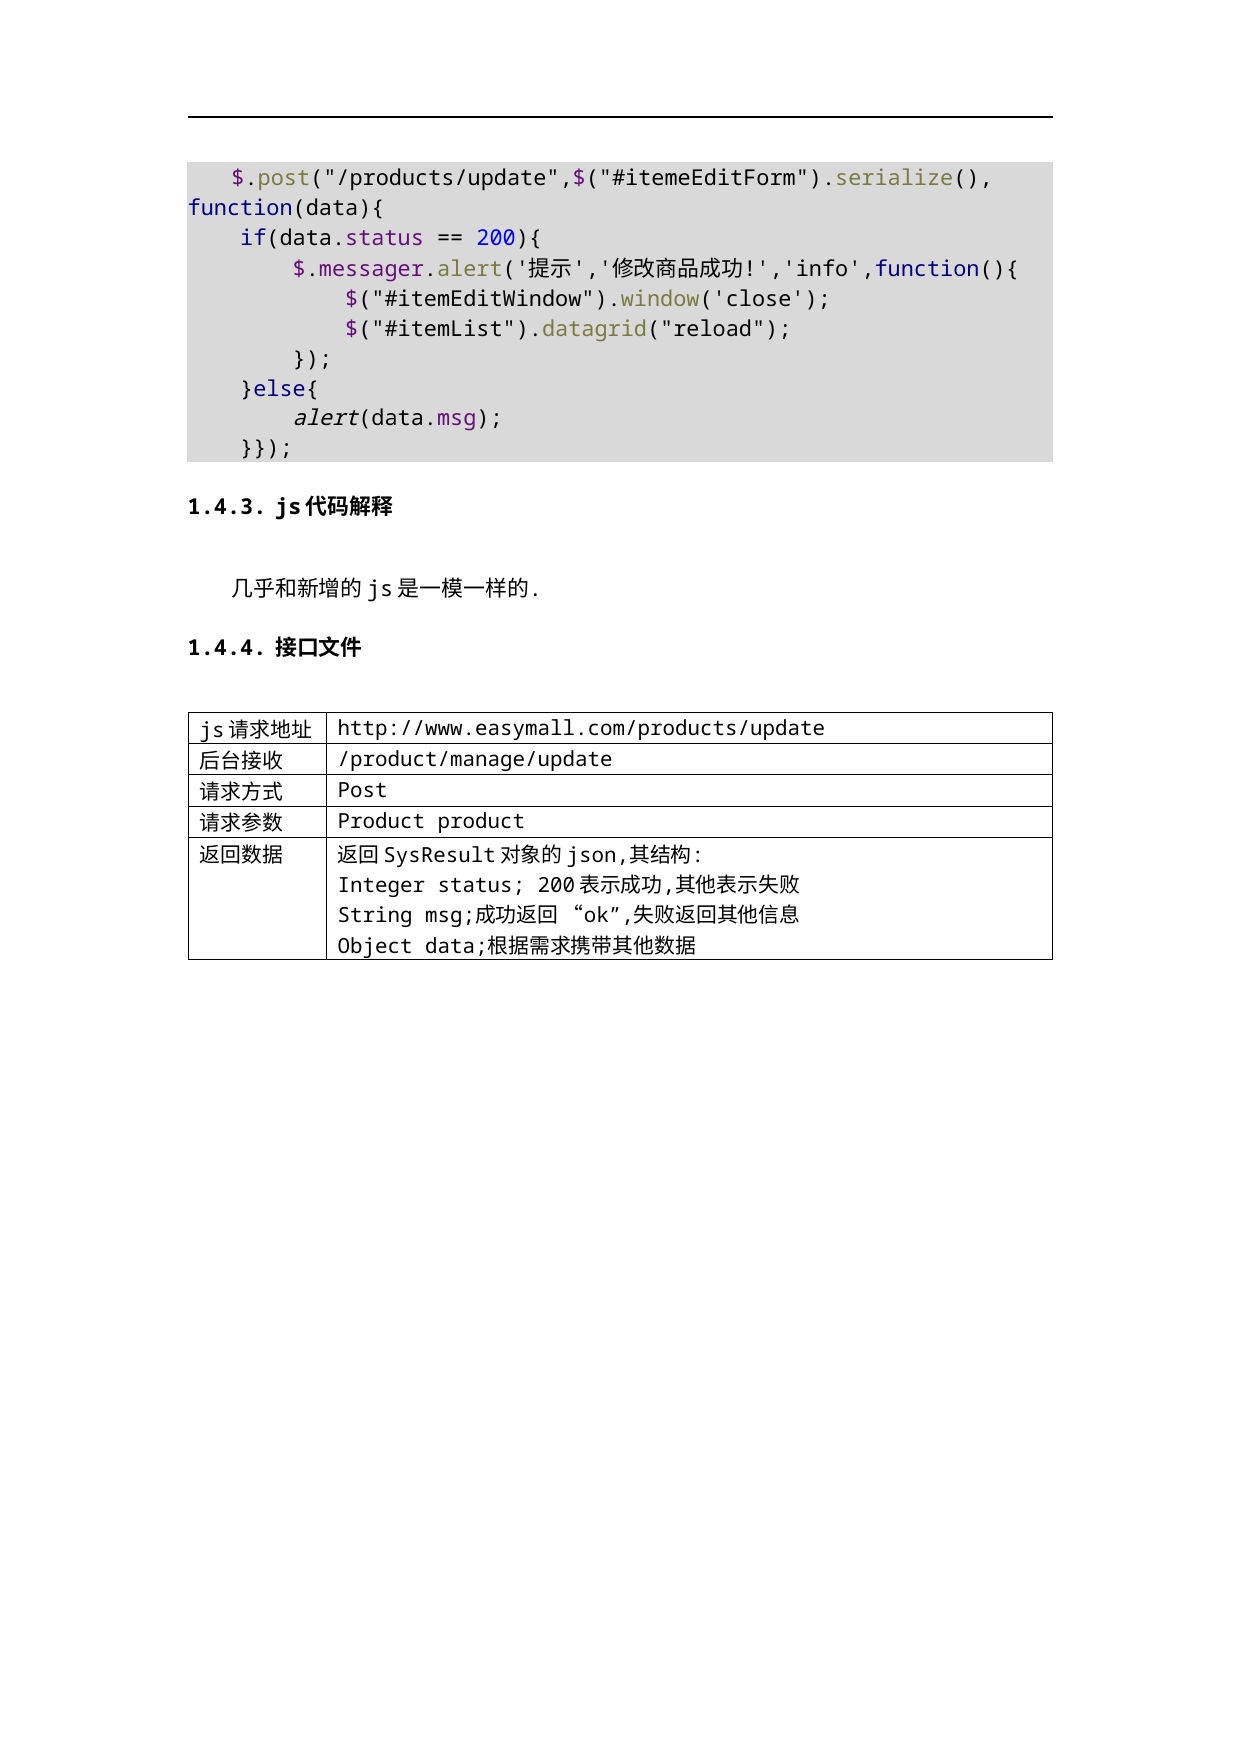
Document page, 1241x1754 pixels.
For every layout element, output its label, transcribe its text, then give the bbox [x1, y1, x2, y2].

table_cell 后台接收 [189, 744, 326, 774]
subtitle js代码解释 [187, 489, 1053, 521]
table_cell 返回SysResult对象的json,其结构: Integer status; 200表示成功,其他表示失败 String msg;成功返回 “ok”,失败返回其他信息 Object data;根据需求携带其他数据 [327, 838, 1052, 959]
text 几乎和新增的js是一模一样的. [187, 571, 1053, 603]
table_cell 返回数据 [189, 838, 326, 959]
subtitle 接口文件 [187, 630, 1053, 662]
table_cell 请求方式 [189, 775, 326, 806]
table_cell /product/manage/update [327, 744, 1052, 774]
table_cell Product product [327, 807, 1052, 837]
text $.post("/products/update",$("#itemeEditForm").serialize(), function(data){ if(data.status == 200){ $.messager.alert('提示','修改商品成功!','info',function(){ $("#itemEditWindow").window('close'); $("#itemList").datagrid("reload"); }); }else{ alert(data.msg); }}); [187, 162, 1053, 462]
table_header js请求地址 [189, 713, 326, 743]
table_header http://www.easymall.com/products/update [327, 713, 1052, 743]
table_cell 请求参数 [189, 807, 326, 837]
table_cell Post [327, 775, 1052, 806]
